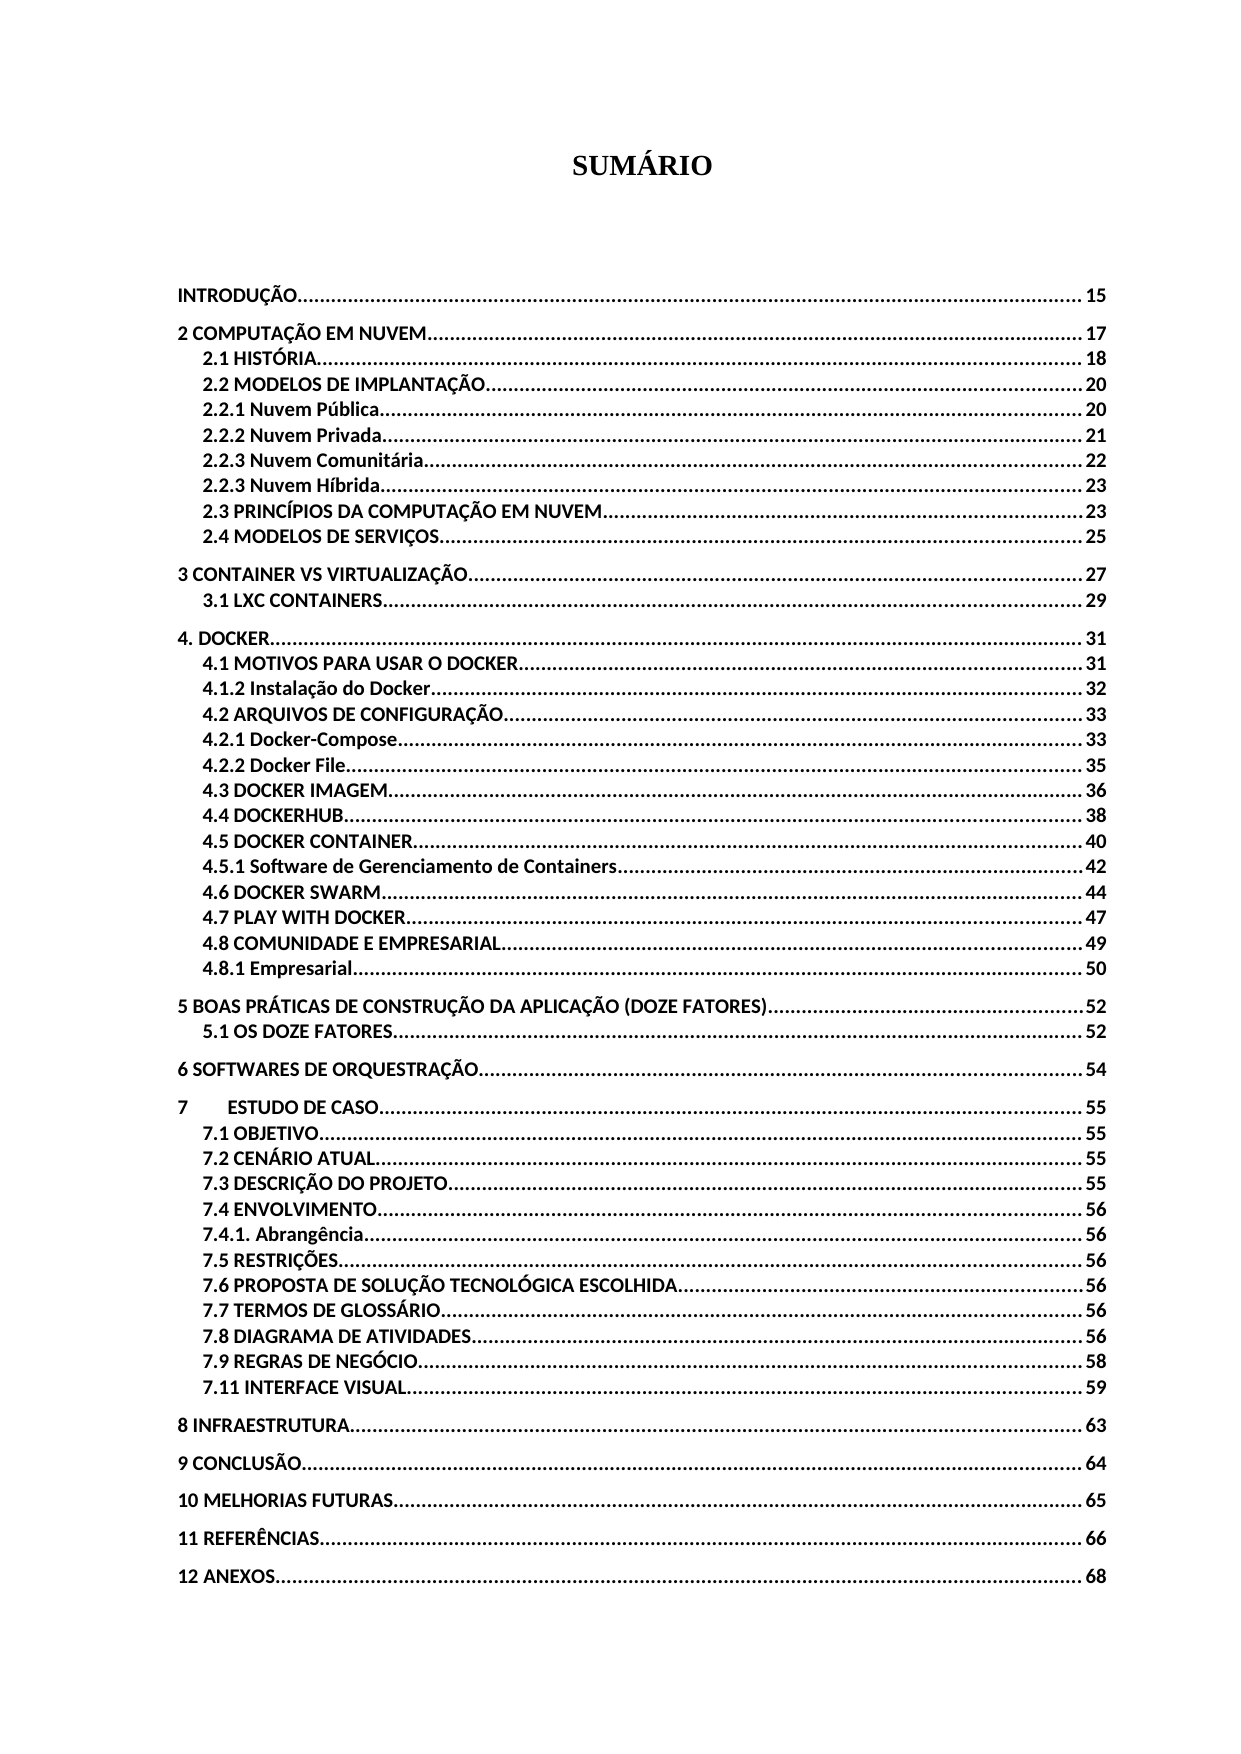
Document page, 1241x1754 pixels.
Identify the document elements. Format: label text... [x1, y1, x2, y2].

text SUMÁRIO [177, 148, 1107, 181]
